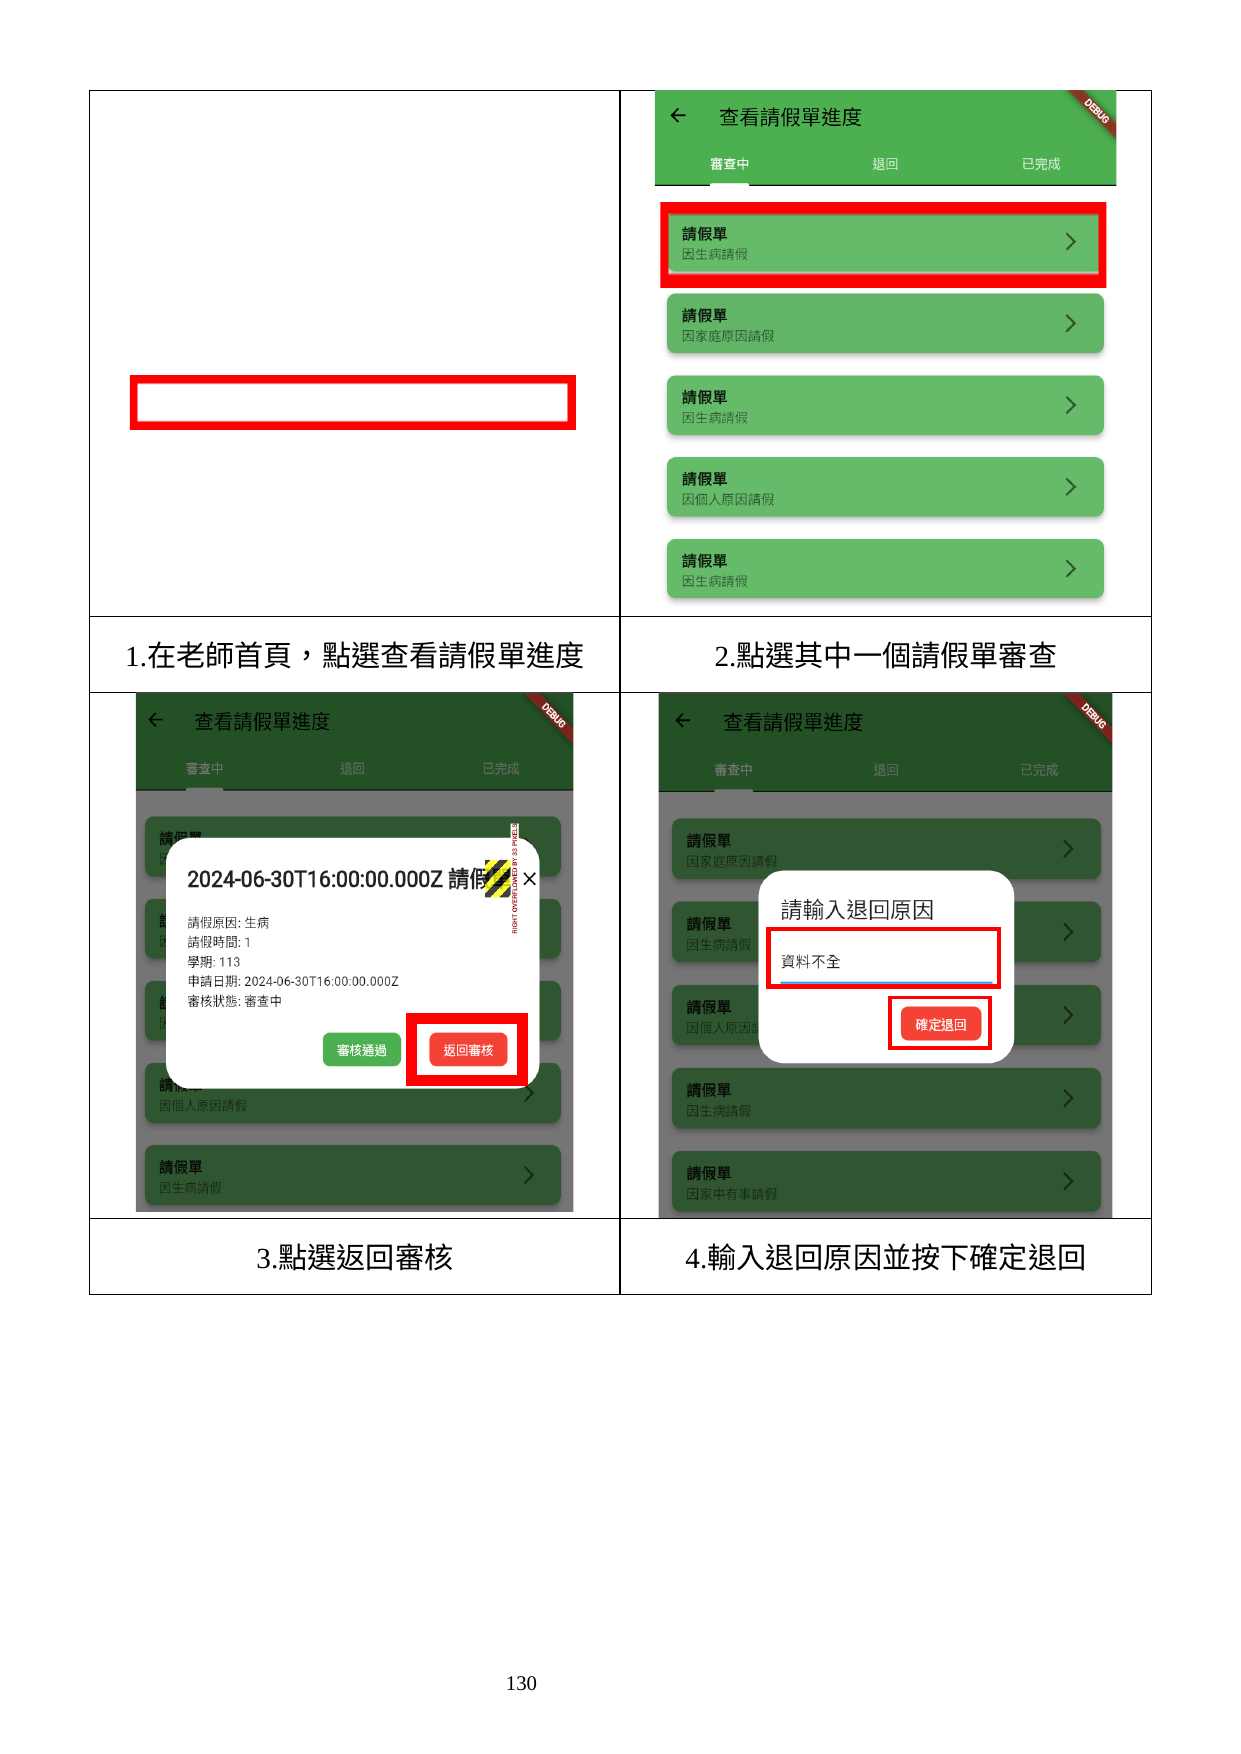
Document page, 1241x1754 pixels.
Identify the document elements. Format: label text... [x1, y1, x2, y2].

table_cell [621, 693, 658, 1218]
picture [654, 90, 1117, 606]
picture [135, 692, 574, 1212]
table_cell [1113, 693, 1151, 1218]
table_cell 2.點選其中一個請假單審查 [621, 617, 1151, 692]
table_cell 3.點選返回審核 [90, 1219, 619, 1294]
picture [129, 375, 576, 430]
table_cell 4.輸入退回原因並按下確定退回 [621, 1219, 1151, 1294]
picture [658, 692, 1113, 1218]
table_cell 1.在老師首頁，點選查看請假單進度 [90, 617, 619, 692]
table_header [621, 91, 1151, 616]
table_cell [90, 693, 619, 1218]
table_header [90, 91, 619, 616]
